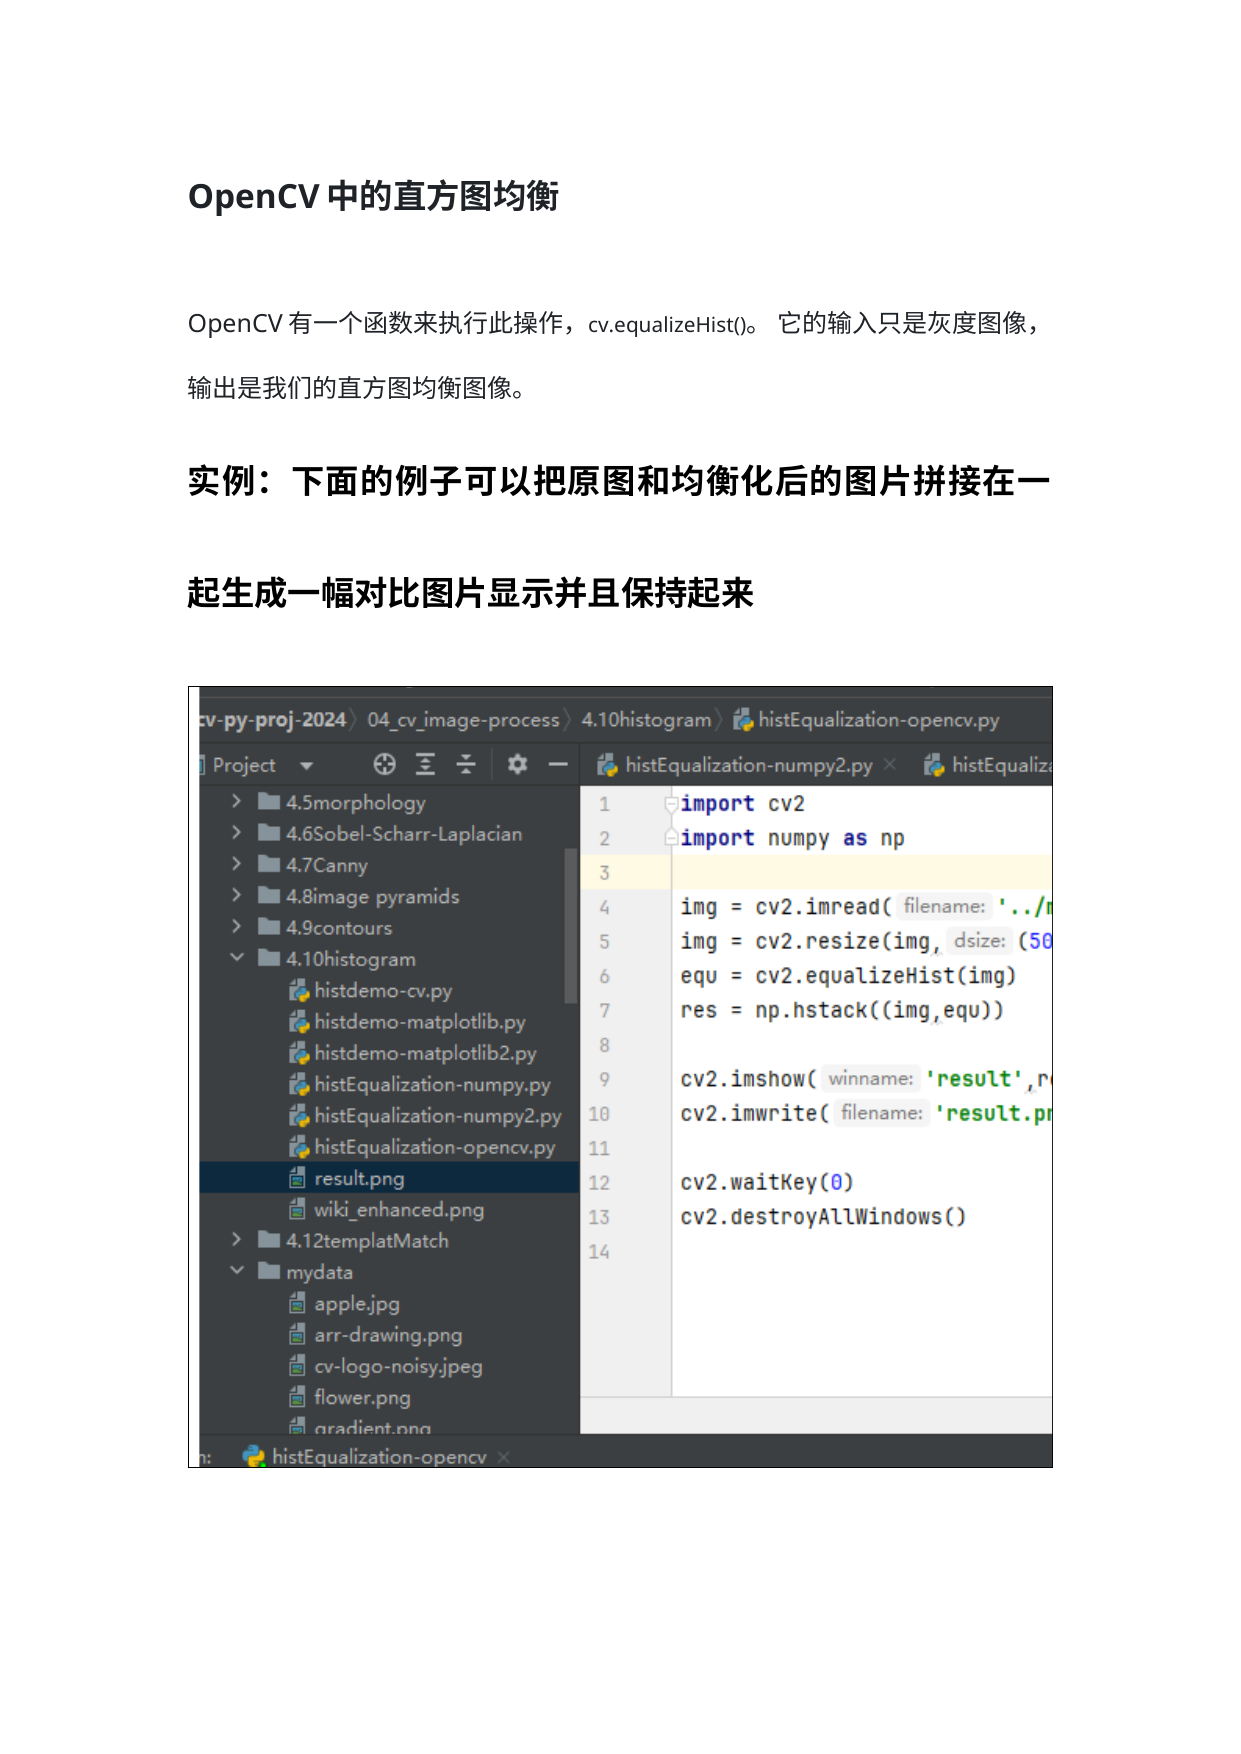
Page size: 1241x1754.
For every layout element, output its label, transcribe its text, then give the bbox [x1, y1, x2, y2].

text OpenCV有一个函数来执行此操作，cv.equalizeHist()。 它的输入只是灰度图像，输出是我们的直方图均衡图像。 [187, 289, 1053, 419]
table_header [189, 687, 199, 1467]
picture [199, 687, 1053, 1467]
subtitle 实例：下面的例子可以把原图和均衡化后的图片拼接在一起生成一幅对比图片显示并且保持起来 [187, 446, 1053, 624]
subtitle OpenCV中的直方图均衡 [187, 162, 1053, 227]
